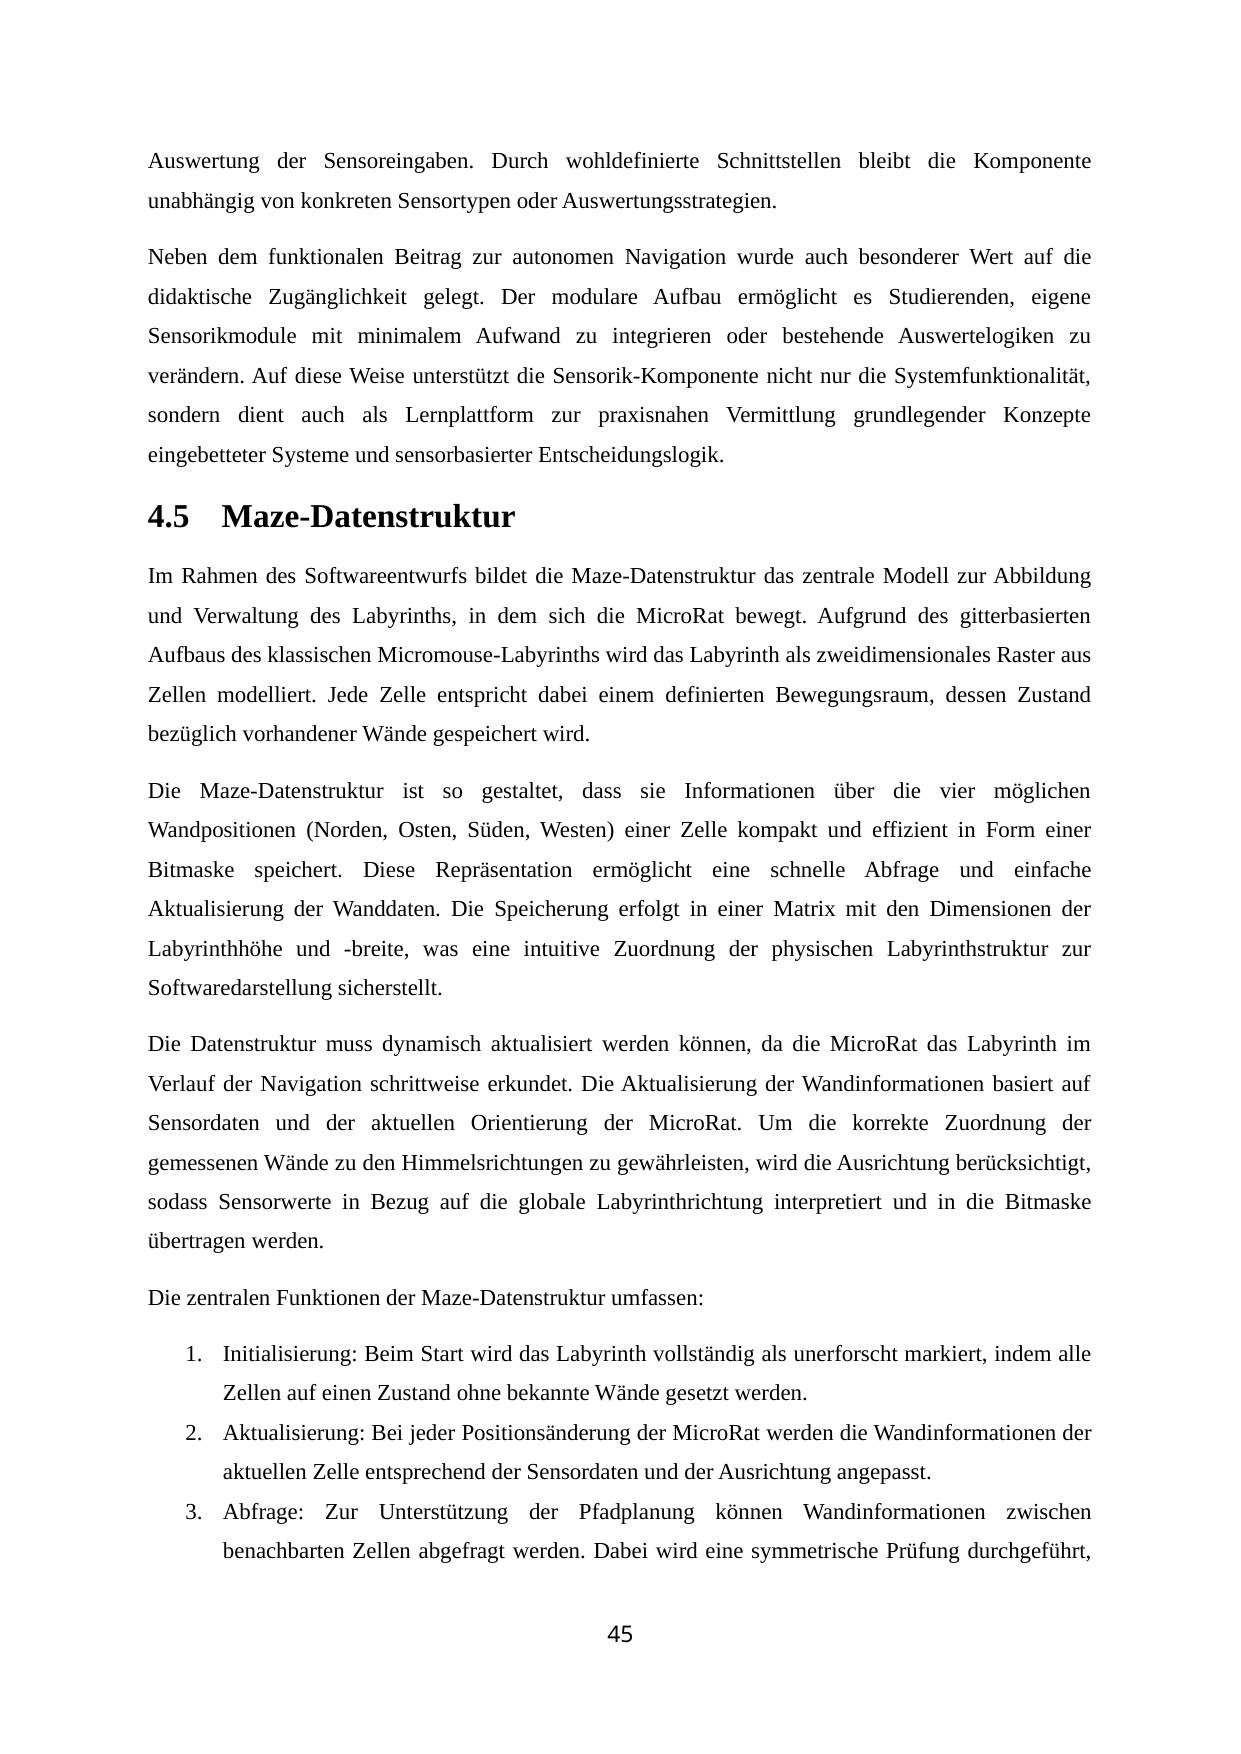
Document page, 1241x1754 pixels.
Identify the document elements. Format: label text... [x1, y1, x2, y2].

text Neben dem funktionalen Beitrag zur autonomen Navigation wurde auch besonderer Wert auf die didaktische Zugänglichkeit gelegt. Der modulare Aufbau ermöglicht es Studierenden, eigene Sensorikmodule mit minimalem Aufwand zu integrieren oder bestehende Auswertelogiken zu verändern. Auf diese Weise unterstützt die Sensorik-Komponente nicht nur die Systemfunktionalität, sondern dient auch als Lernplattform zur praxisnahen Vermittlung grundlegender Konzepte eingebetteter Systeme und sensorbasierter Entscheidungslogik. [148, 243, 1093, 467]
list Aktualisierung: Bei jeder Positionsänderung der MicroRat werden die Wandinformationen der aktuellen Zelle entsprechend der Sensordaten und der Ausrichtung angepasst. [185, 1419, 1093, 1485]
text Die Maze-Datenstruktur ist so gestaltet, dass sie Informationen über die vier möglichen Wandpositionen (Norden, Osten, Süden, Westen) einer Zelle kompakt und effizient in Form einer Bitmaske speichert. Diese Repräsentation ermöglicht eine schnelle Abfrage und einfache Aktualisierung der Wanddaten. Die Speicherung erfolgt in einer Matrix mit den Dimensionen der Labyrinthhöhe und -breite, was eine intuitive Zuordnung der physischen Labyrinthstruktur zur Softwaredarstellung sicherstellt. [148, 777, 1093, 1000]
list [185, 1498, 1093, 1564]
list Initialisierung: Beim Start wird das Labyrinth vollständig als unerforscht markiert, indem alle Zellen auf einen Zustand ohne bekannte Wände gesetzt werden. [185, 1340, 1093, 1406]
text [148, 148, 1093, 213]
text Im Rahmen des Softwareentwurfs bildet die Maze-Datenstruktur das zentrale Modell zur Abbildung und Verwaltung des Labyrinths, in dem sich die MicroRat bewegt. Aufgrund des gitterbasierten Aufbaus des klassischen Micromouse-Labyrinths wird das Labyrinth als zweidimensionales Raster aus Zellen modelliert. Jede Zelle entspricht dabei einem definierten Bewegungsraum, dessen Zustand bezüglich vorhandener Wände gespeichert wird. [148, 563, 1093, 747]
text Die zentralen Funktionen der Maze-Datenstruktur umfassen: [148, 1284, 1093, 1310]
subtitle 4.5 Maze-Datenstruktur [148, 497, 1093, 535]
text Die Datenstruktur muss dynamisch aktualisiert werden können, da die MicroRat das Labyrinth im Verlauf der Navigation schrittweise erkundet. Die Aktualisierung der Wandinformationen basiert auf Sensordaten und der aktuellen Orientierung der MicroRat. Um die korrekte Zuordnung der gemessenen Wände zu den Himmelsrichtungen zu gewährleisten, wird die Ausrichtung berücksichtigt, sodass Sensorwerte in Bezug auf die globale Labyrinthrichtung interpretiert und in die Bitmaske übertragen werden. [148, 1030, 1093, 1254]
